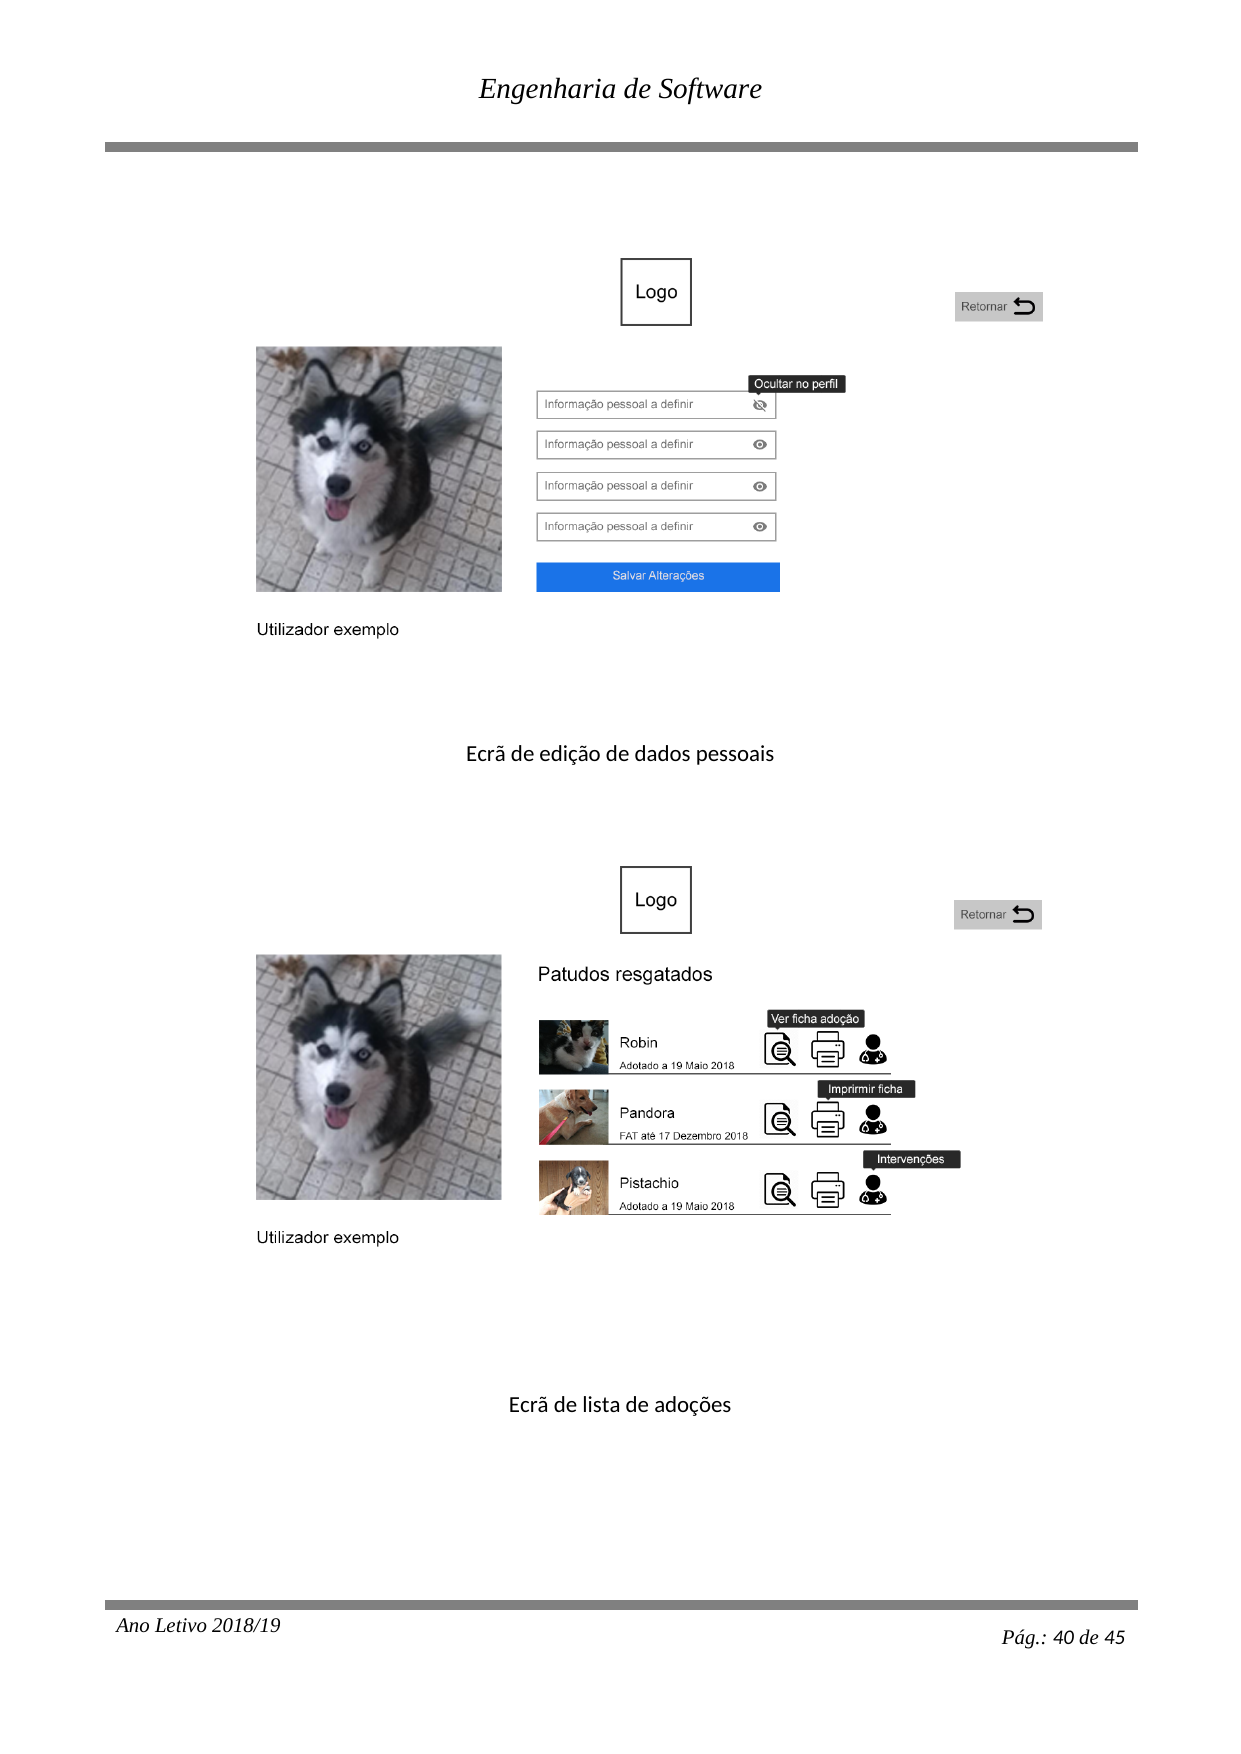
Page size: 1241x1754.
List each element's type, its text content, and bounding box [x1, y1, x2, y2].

picture [150, 834, 1083, 1344]
picture [151, 226, 1090, 738]
